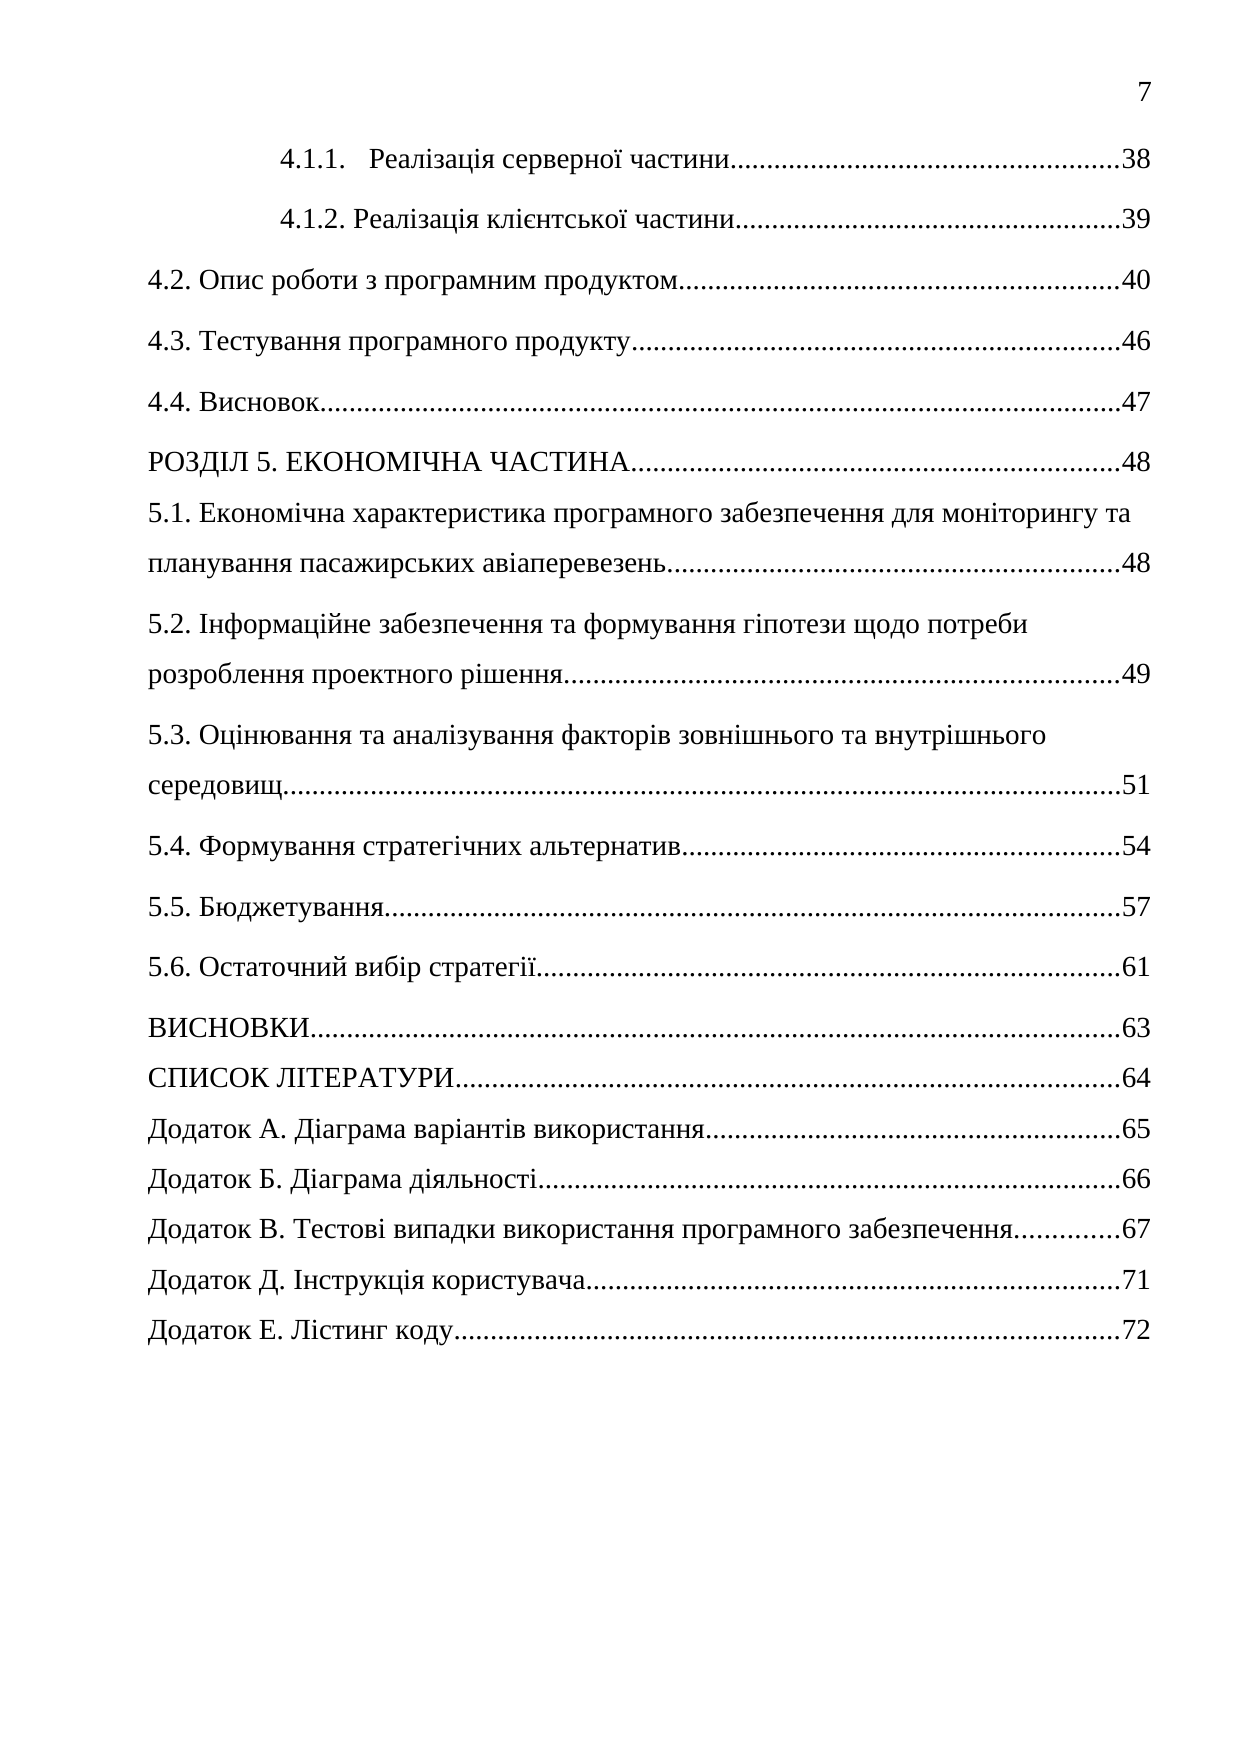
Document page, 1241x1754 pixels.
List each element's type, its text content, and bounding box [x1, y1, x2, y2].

text список Літератури 64 [148, 1061, 1152, 1094]
text 5.5. Бюджетування 57 [148, 889, 1152, 922]
text РОЗДІЛ 5. ЕКОНОМІЧНА ЧАСТИНА 48 [148, 444, 1152, 478]
text 5.3. Оцінювання та аналізування факторів зовнішнього та внутрішнього середовищ. 51 [148, 717, 1152, 801]
text 4.1.1. Реалізація серверної частини 38 [206, 141, 1152, 174]
text Додаток Е. Лістинг коду 72 [148, 1312, 1152, 1346]
text Додаток Б. Діаграма діяльності 66 [148, 1161, 1152, 1195]
text 4.2. Опис роботи з програмним продуктом 40 [148, 262, 1152, 296]
text Додаток В. Тестові випадки використання програмного забезпечення 67 [148, 1211, 1152, 1245]
text 5.6. Остаточний вибір стратегії 61 [148, 949, 1152, 983]
text 5.4. Формування стратегічних альтернатив 54 [148, 828, 1152, 862]
text 5.1. Економічна характеристика програмного забезпечення для моніторингу та планування пасажирських авіаперевезень 48 [148, 495, 1152, 579]
text 5.2. Інформаційне забезпечення та формування гіпотези щодо потреби розроблення проектного рішення. 49 [148, 606, 1152, 690]
text Додаток А. Діаграма варіантів використання 65 [148, 1111, 1152, 1144]
text 4.1.2. Реалізація клієнтської частини 39 [206, 202, 1152, 235]
text 4.4. Висновок 47 [148, 384, 1152, 417]
text Додаток Д. Інструкція користувача 71 [148, 1262, 1152, 1295]
text Висновки 63 [148, 1010, 1152, 1044]
text 4.3. Тестування програмного продукту 46 [148, 323, 1152, 357]
